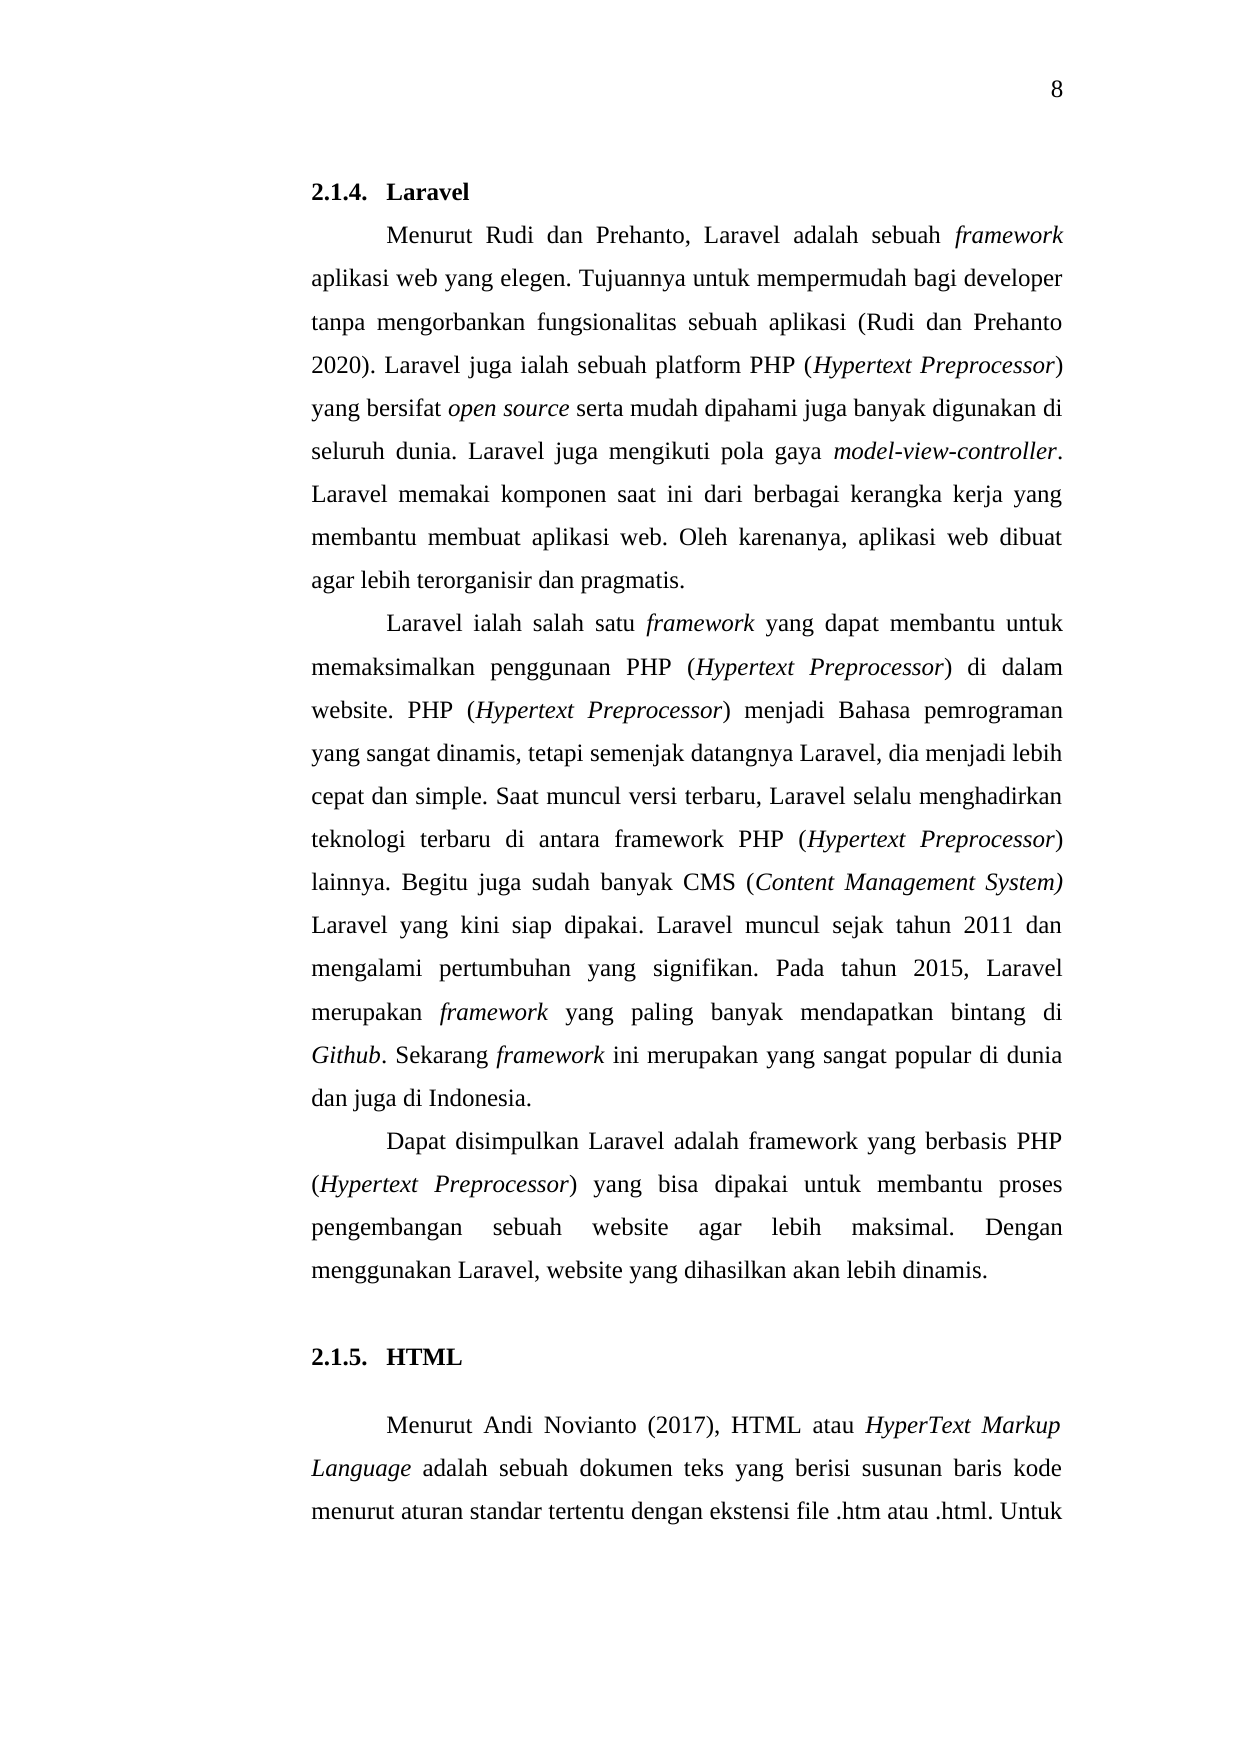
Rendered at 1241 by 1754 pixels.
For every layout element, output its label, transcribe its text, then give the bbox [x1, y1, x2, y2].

subtitle Dapat disimpulkan Laravel adalah framework yang berbasis PHP (Hypertext Preprocessor) yang bisa dipakai untuk membantu proses pengembangan sebuah website agar lebih maksimal. Dengan menggunakan Laravel, website yang dihasilkan akan lebih dinamis. [311, 1126, 1063, 1284]
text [311, 1410, 1063, 1525]
subtitle Laravel ialah salah satu framework yang dapat membantu untuk memaksimalkan penggunaan PHP (Hypertext Preprocessor) di dalam website. PHP (Hypertext Preprocessor) menjadi Bahasa pemrograman yang sangat dinamis, tetapi semenjak datangnya Laravel, dia menjadi lebih cepat dan simple. Saat muncul versi terbaru, Laravel selalu menghadirkan teknologi terbaru di antara framework PHP (Hypertext Preprocessor) lainnya. Begitu juga sudah banyak CMS (Content Management System) Laravel yang kini siap dipakai. Laravel muncul sejak tahun 2011 dan mengalami pertumbuhan yang signifikan. Pada tahun 2015, Laravel merupakan framework yang paling banyak mendapatkan bintang di Github. Sekarang framework ini merupakan yang sangat popular di dunia dan juga di Indonesia. [311, 608, 1063, 1112]
subtitle Laravel [311, 177, 1063, 206]
subtitle HTML [311, 1342, 1063, 1370]
subtitle Menurut Rudi dan Prehanto, Laravel adalah sebuah framework aplikasi web yang elegen. Tujuannya untuk mempermudah bagi developer tanpa mengorbankan fungsionalitas sebuah aplikasi (Rudi dan Prehanto 2020). Laravel juga ialah sebuah platform PHP (Hypertext Preprocessor) yang bersifat open source serta mudah dipahami juga banyak digunakan di seluruh dunia. Laravel juga mengikuti pola gaya model-view-controller. Laravel memakai komponen saat ini dari berbagai kerangka kerja yang membantu membuat aplikasi web. Oleh karenanya, aplikasi web dibuat agar lebih terorganisir dan pragmatis. [311, 220, 1063, 594]
